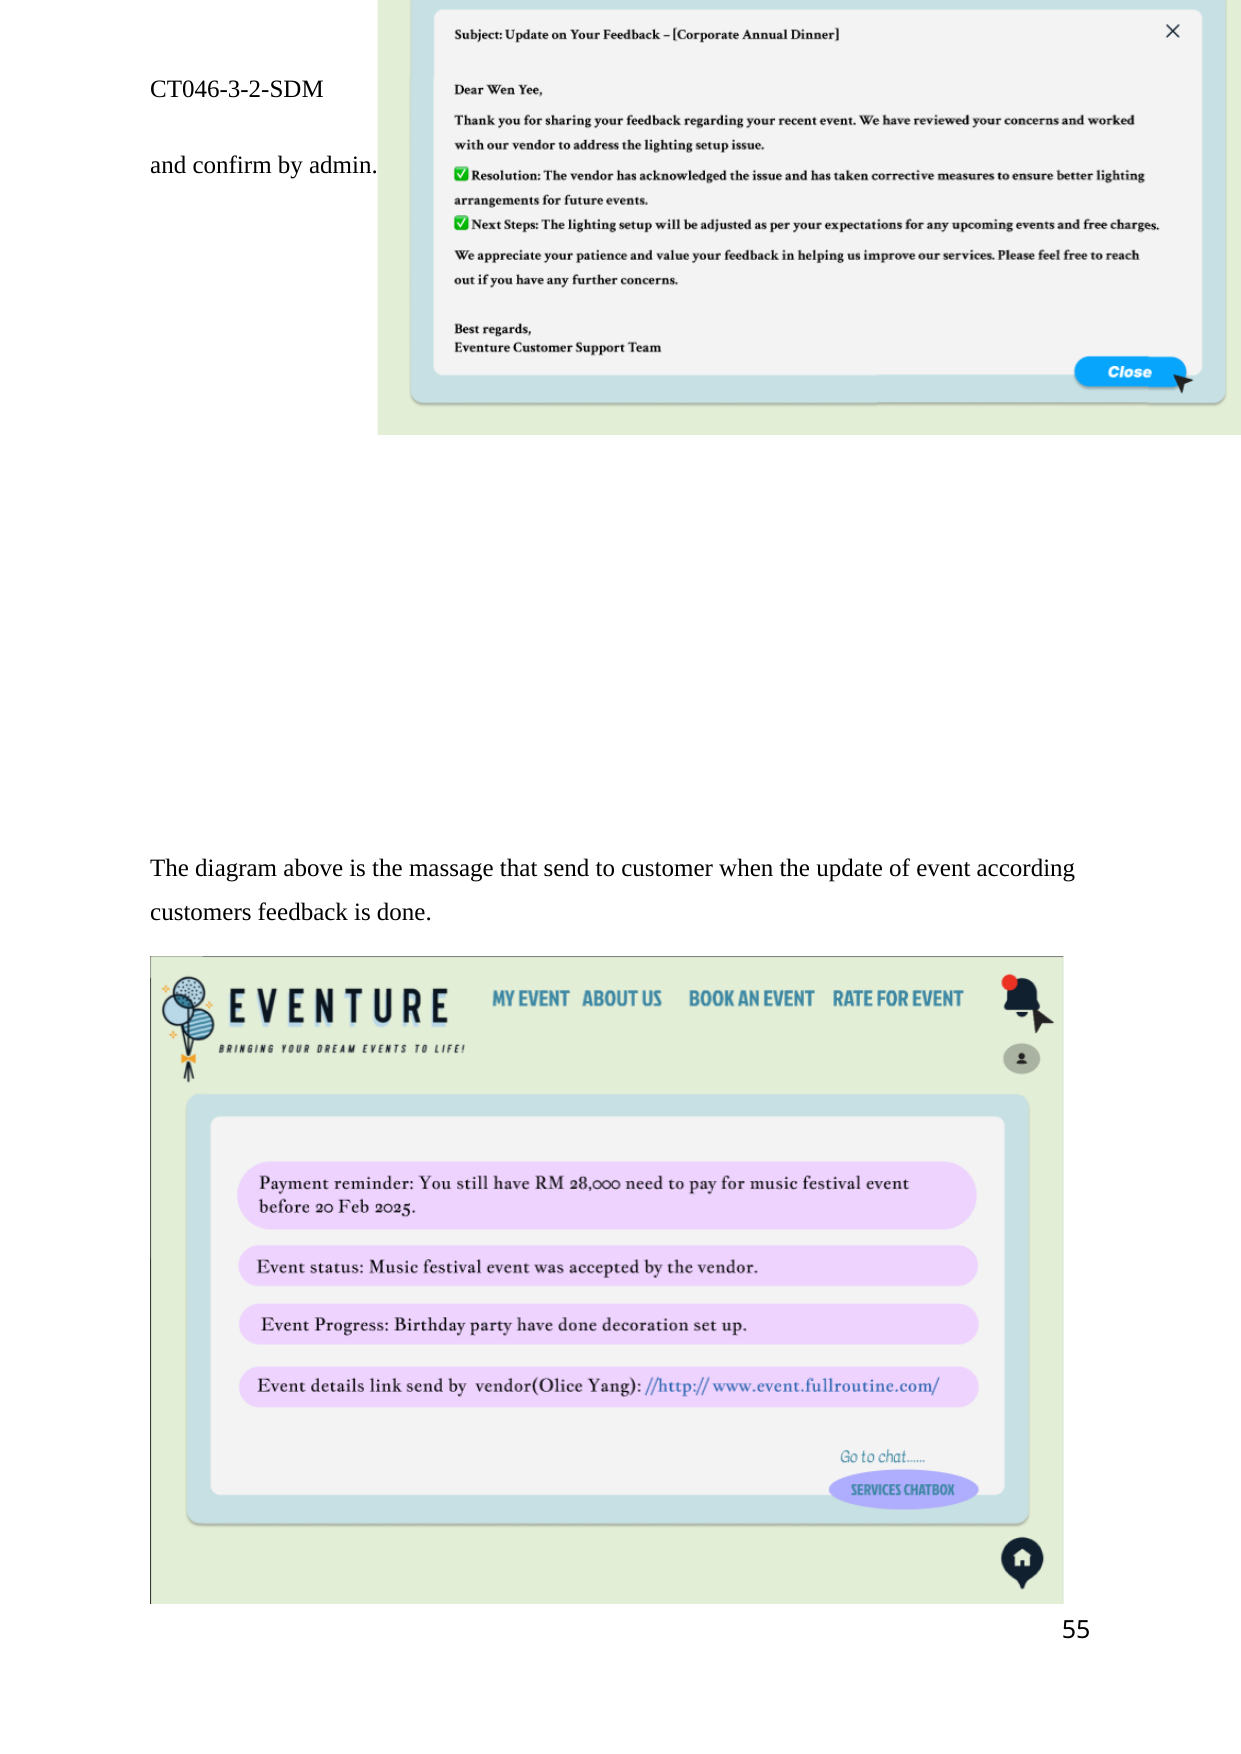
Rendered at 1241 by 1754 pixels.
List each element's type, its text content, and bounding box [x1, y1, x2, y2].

picture [150, 956, 1064, 1604]
text The diagram above is the massage that send to customer when the update of event according customers feedback is done. [150, 853, 1090, 925]
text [150, 150, 1090, 820]
picture [377, 0, 1241, 435]
